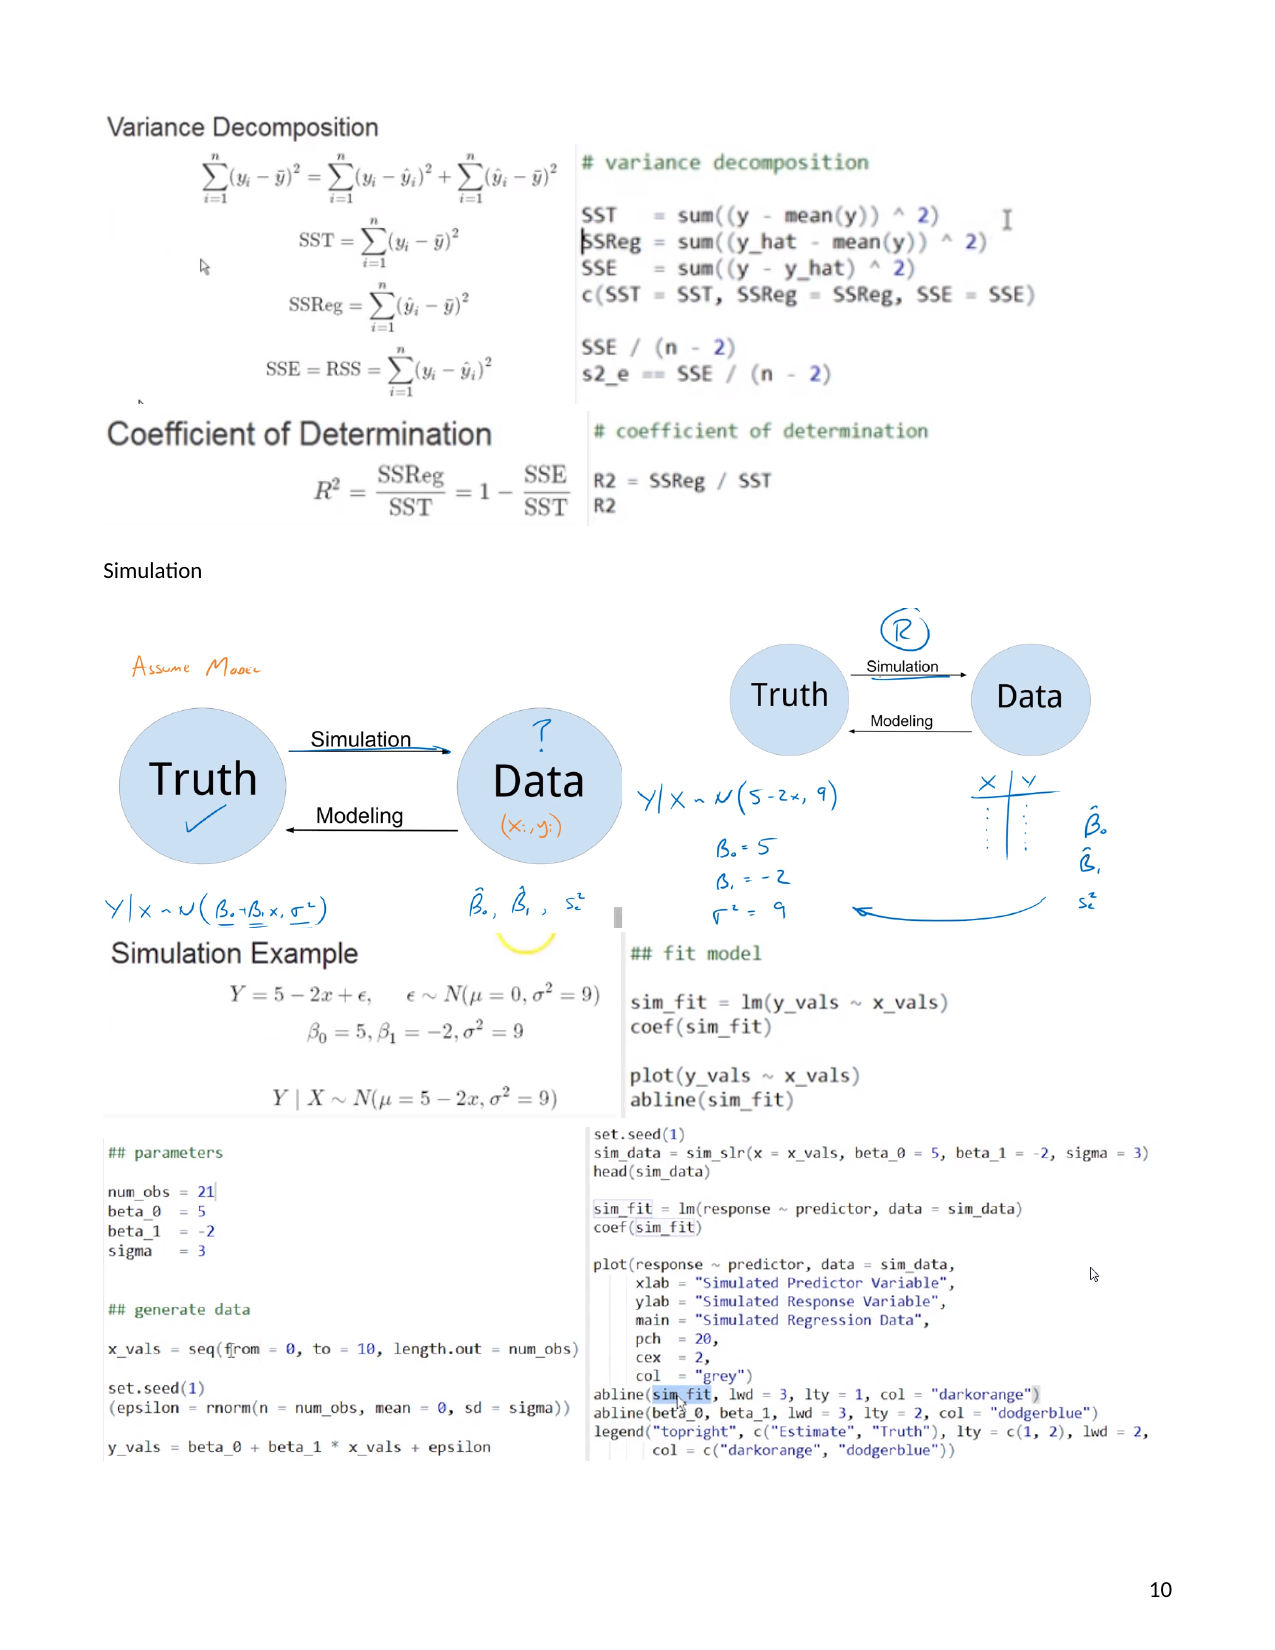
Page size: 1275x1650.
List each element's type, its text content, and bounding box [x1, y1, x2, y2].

picture [575, 144, 1052, 404]
picture [627, 608, 1115, 928]
picture [103, 648, 623, 928]
picture [103, 1139, 581, 1461]
picture [103, 933, 616, 1118]
picture [103, 408, 577, 526]
picture [585, 1127, 1159, 1461]
picture [621, 932, 957, 1118]
picture [103, 103, 570, 404]
picture [587, 411, 944, 526]
text Simulation [103, 556, 1172, 584]
